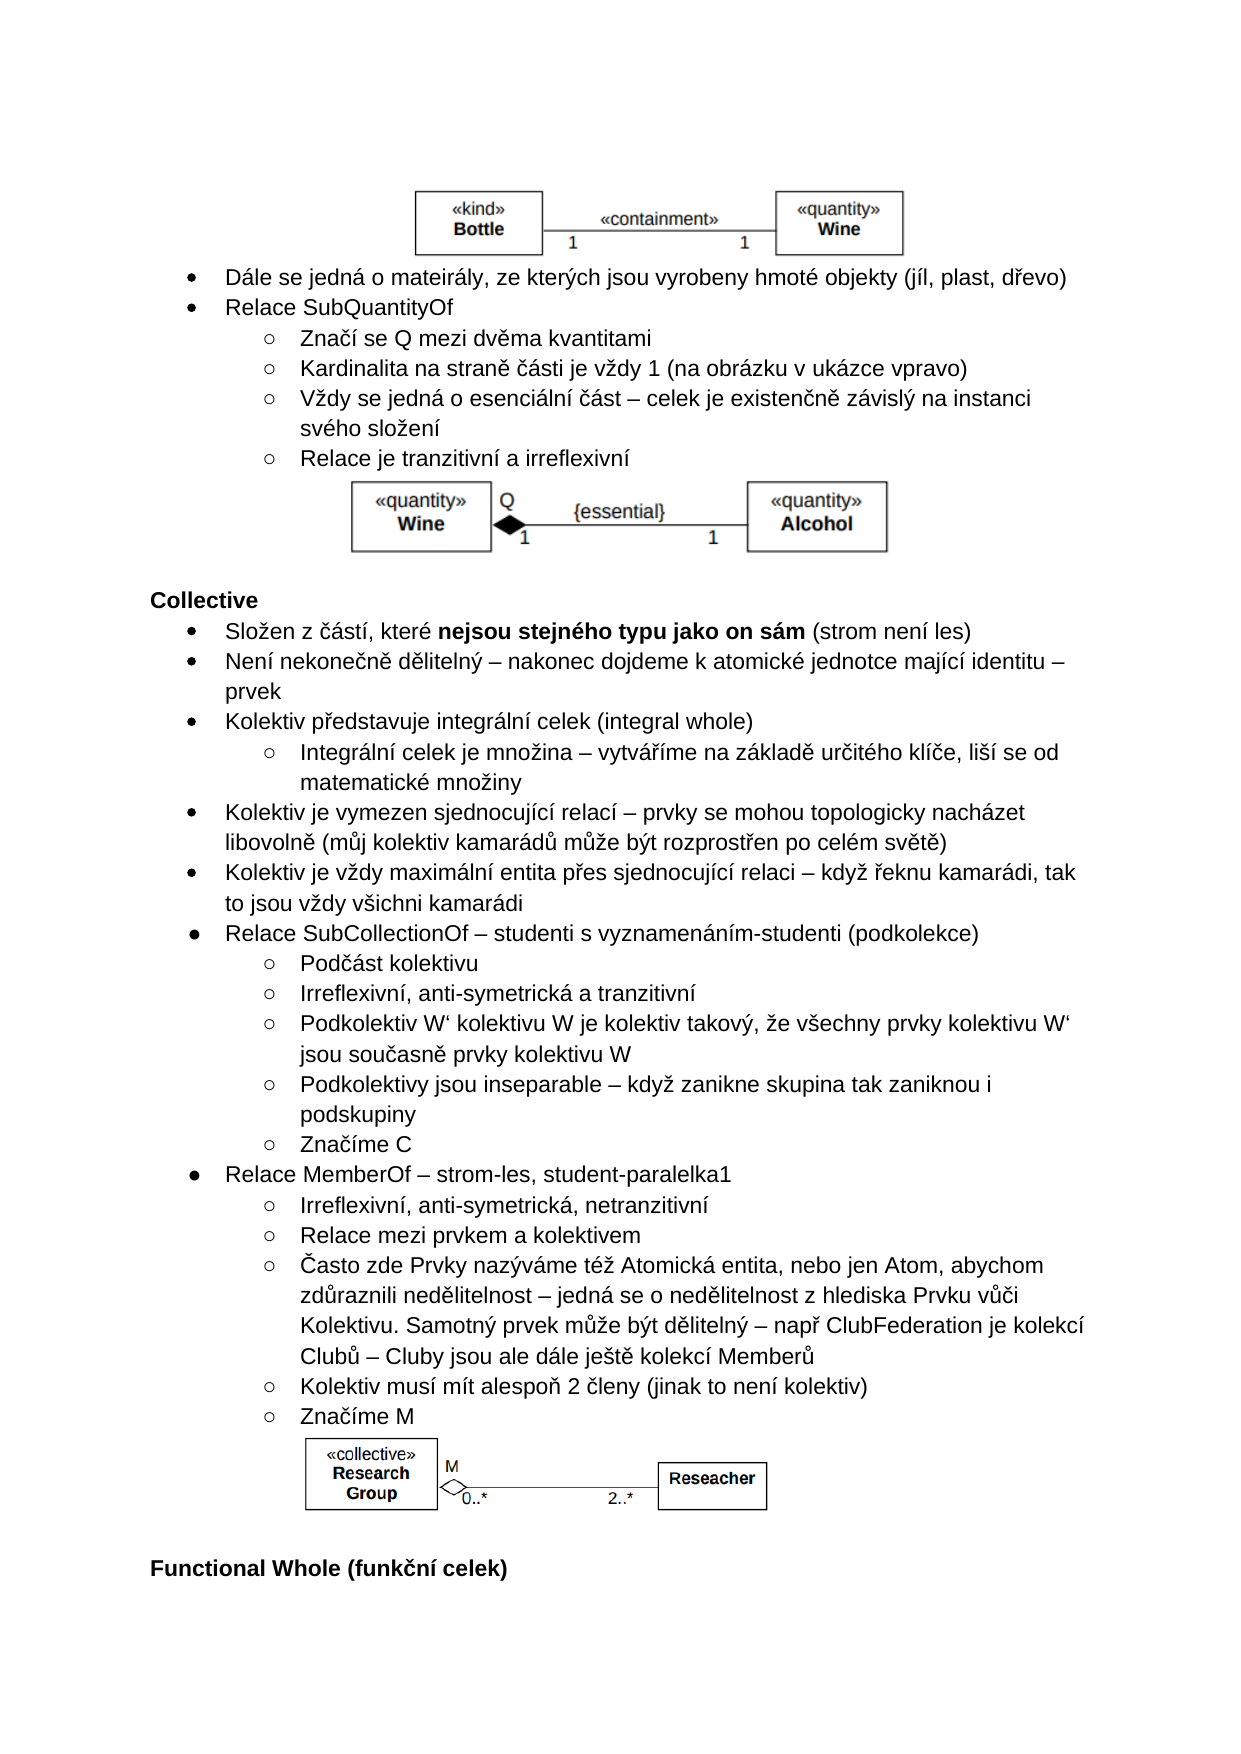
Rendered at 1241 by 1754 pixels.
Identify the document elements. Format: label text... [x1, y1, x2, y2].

list Relace MemberOf – strom-les, student-paralelka1 [187, 1161, 1090, 1188]
list Kolektiv je vždy maximální entita přes sjednocující relaci – když řeknu kamarádi, tak to jsou vždy všichni kamarádi [187, 859, 1090, 916]
list Vždy se jedná o esenciální část – celek je existenčně závislý na instanci svého složení [262, 385, 1090, 441]
picture [344, 475, 897, 554]
list Není nekonečně dělitelný – nakonec dojdeme k atomické jednotce mající identitu – prvek [187, 648, 1090, 704]
list Kolektiv představuje integrální celek (integral whole) [187, 708, 1090, 735]
picture [405, 180, 911, 261]
list Značíme C [262, 1131, 1090, 1158]
list Značí se Q mezi dvěma kvantitami [262, 324, 1090, 351]
list Integrální celek je množina – vytváříme na základě určitého klíče, liší se od matematické množiny [262, 738, 1090, 795]
list Kolektiv musí mít alespoň 2 členy (jinak to není kolektiv) [262, 1373, 1090, 1399]
list Složen z částí, které nejsou stejného typu jako on sám (strom není les) [187, 618, 1090, 644]
picture [300, 1433, 774, 1521]
list Relace SubCollectionOf – studenti s vyznamenáním-studenti (podkolekce) [187, 920, 1090, 946]
list Irreflexivní, anti-symetrická a tranzitivní [262, 980, 1090, 1007]
list Podkolektiv W‘ kolektivu W je kolektiv takový, že všechny prvky kolektivu W‘ jsou současně prvky kolektivu W [262, 1010, 1090, 1067]
list Kolektiv je vymezen sjednocující relací – prvky se mohou topologicky nacházet libovolně (můj kolektiv kamarádů může být rozprostřen po celém světě) [187, 799, 1090, 856]
list Irreflexivní, anti-symetrická, netranzitivní [262, 1192, 1090, 1218]
text Functional Whole (funkční celek) [150, 1555, 1090, 1581]
list Relace mezi prvkem a kolektivem [262, 1222, 1090, 1248]
list Dále se jedná o mateirály, ze kterých jsou vyrobeny hmoté objekty (jíl, plast, dřevo) [187, 264, 1090, 290]
list Podkolektivy jsou inseparable – když zanikne skupina tak zaniknou i podskupiny [262, 1071, 1090, 1127]
list Relace je tranzitivní a irreflexivní [262, 445, 1090, 472]
list Podčást kolektivu [262, 950, 1090, 976]
list Často zde Prvky nazýváme též Atomická entita, nebo jen Atom, abychom zdůraznili nedělitelnost – jedná se o nedělitelnost z hlediska Prvku vůči Kolektivu. Samotný prvek může být dělitelný – např ClubFederation je kolekcí Clubů – Cluby jsou ale dále ještě kolekcí Memberů [262, 1252, 1090, 1369]
list Kardinalita na straně části je vždy 1 (na obrázku v ukázce vpravo) [262, 355, 1090, 381]
list Relace SubQuantityOf [187, 294, 1090, 321]
text Collective [150, 587, 1090, 614]
